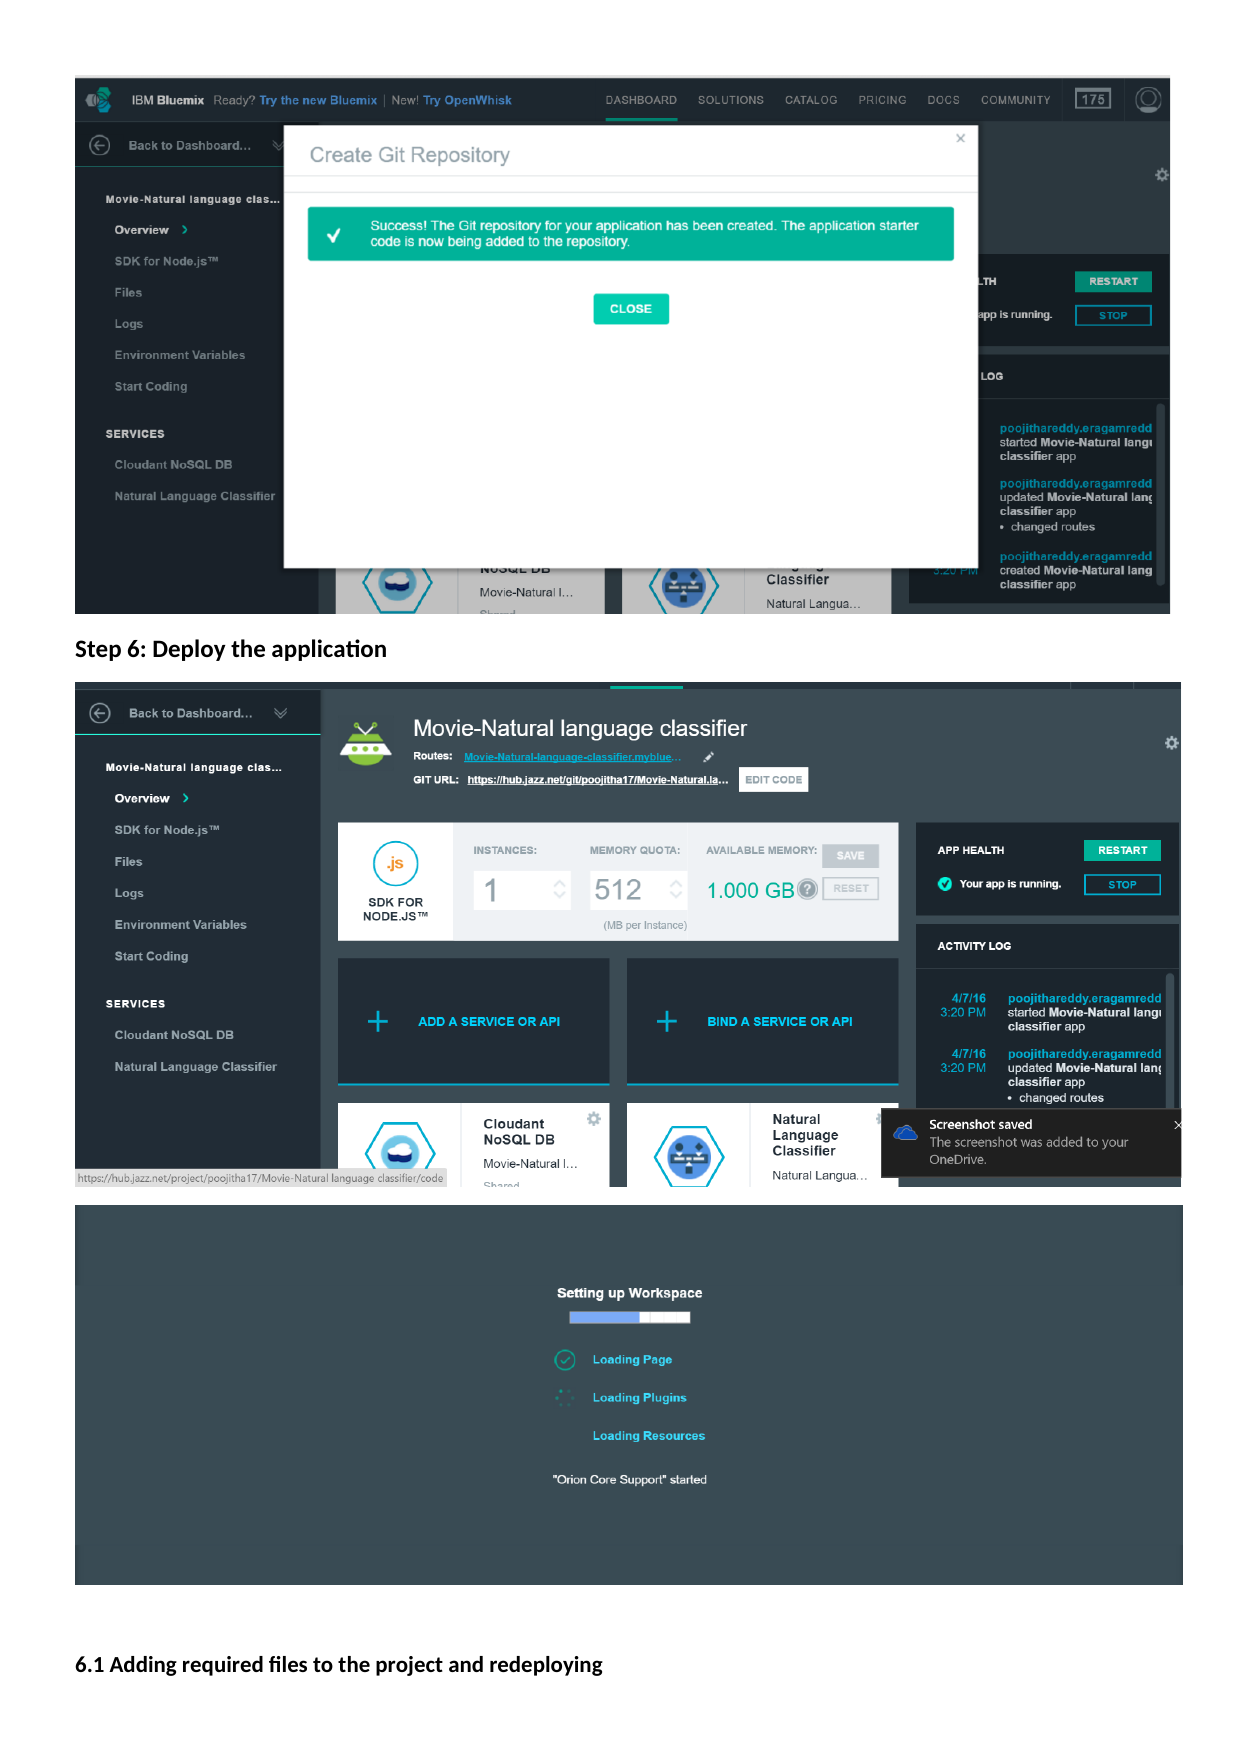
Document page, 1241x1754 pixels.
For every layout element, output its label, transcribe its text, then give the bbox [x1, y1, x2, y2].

text 6.1 Adding required files to the project and redeploying [75, 1650, 1165, 1678]
picture [75, 682, 1182, 1187]
text Step 6: Deploy the application [75, 633, 1165, 663]
picture [75, 1205, 1183, 1585]
picture [75, 75, 1171, 614]
